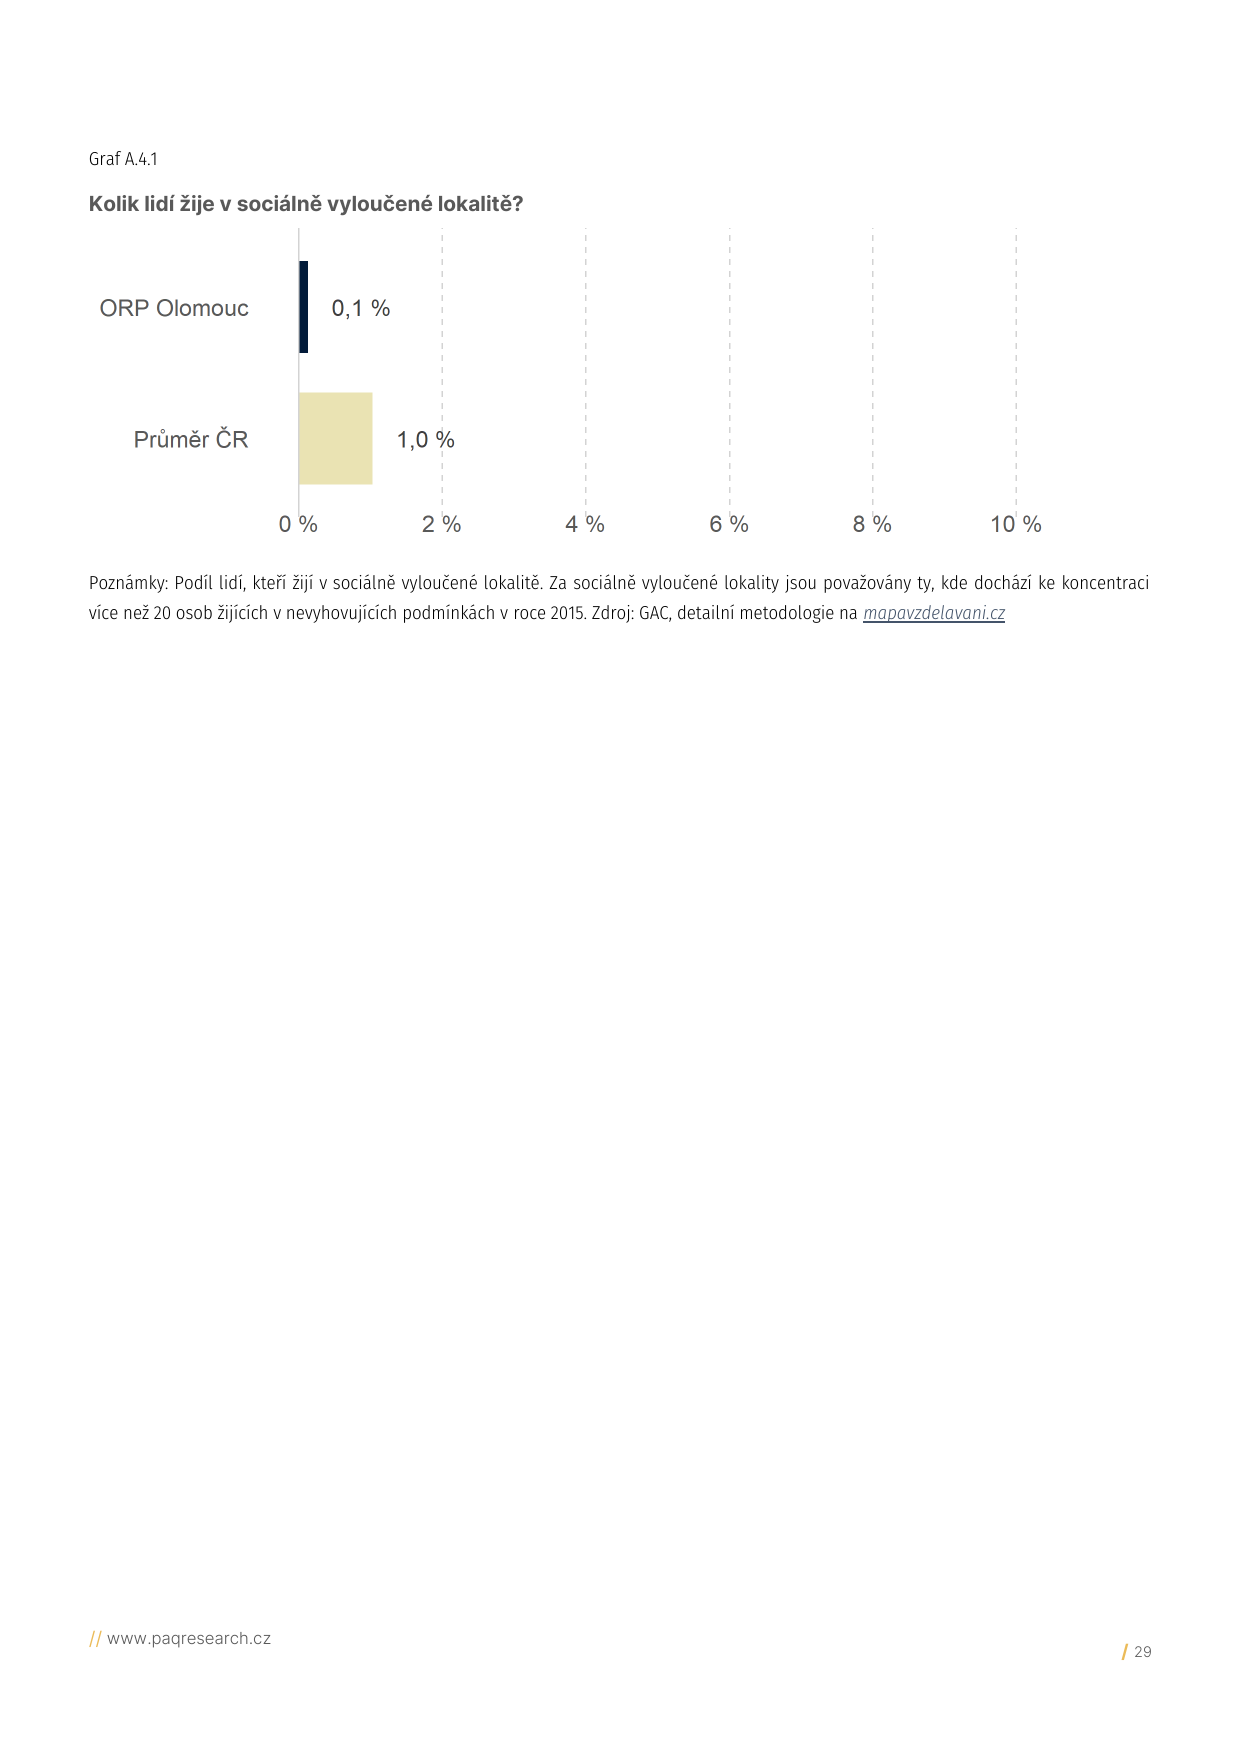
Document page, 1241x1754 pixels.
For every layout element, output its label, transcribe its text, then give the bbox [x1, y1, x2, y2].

text Poznámky: Podíl lidí, kteří žijí v sociálně vyloučené lokalitě. Za sociálně vyloučené lokality jsou považovány ty, kde dochází ke koncentraci více než 20 osob žijících v nevyhovujících podmínkách v roce 2015. Zdroj: GAC, detailní metodologie na mapavzdelavani.cz [89, 564, 1152, 625]
picture [88, 216, 1139, 548]
text Kolik lidí žije v sociálně vyloučené lokalitě? [89, 186, 1152, 216]
text Graf A.4.1 [89, 148, 1152, 170]
